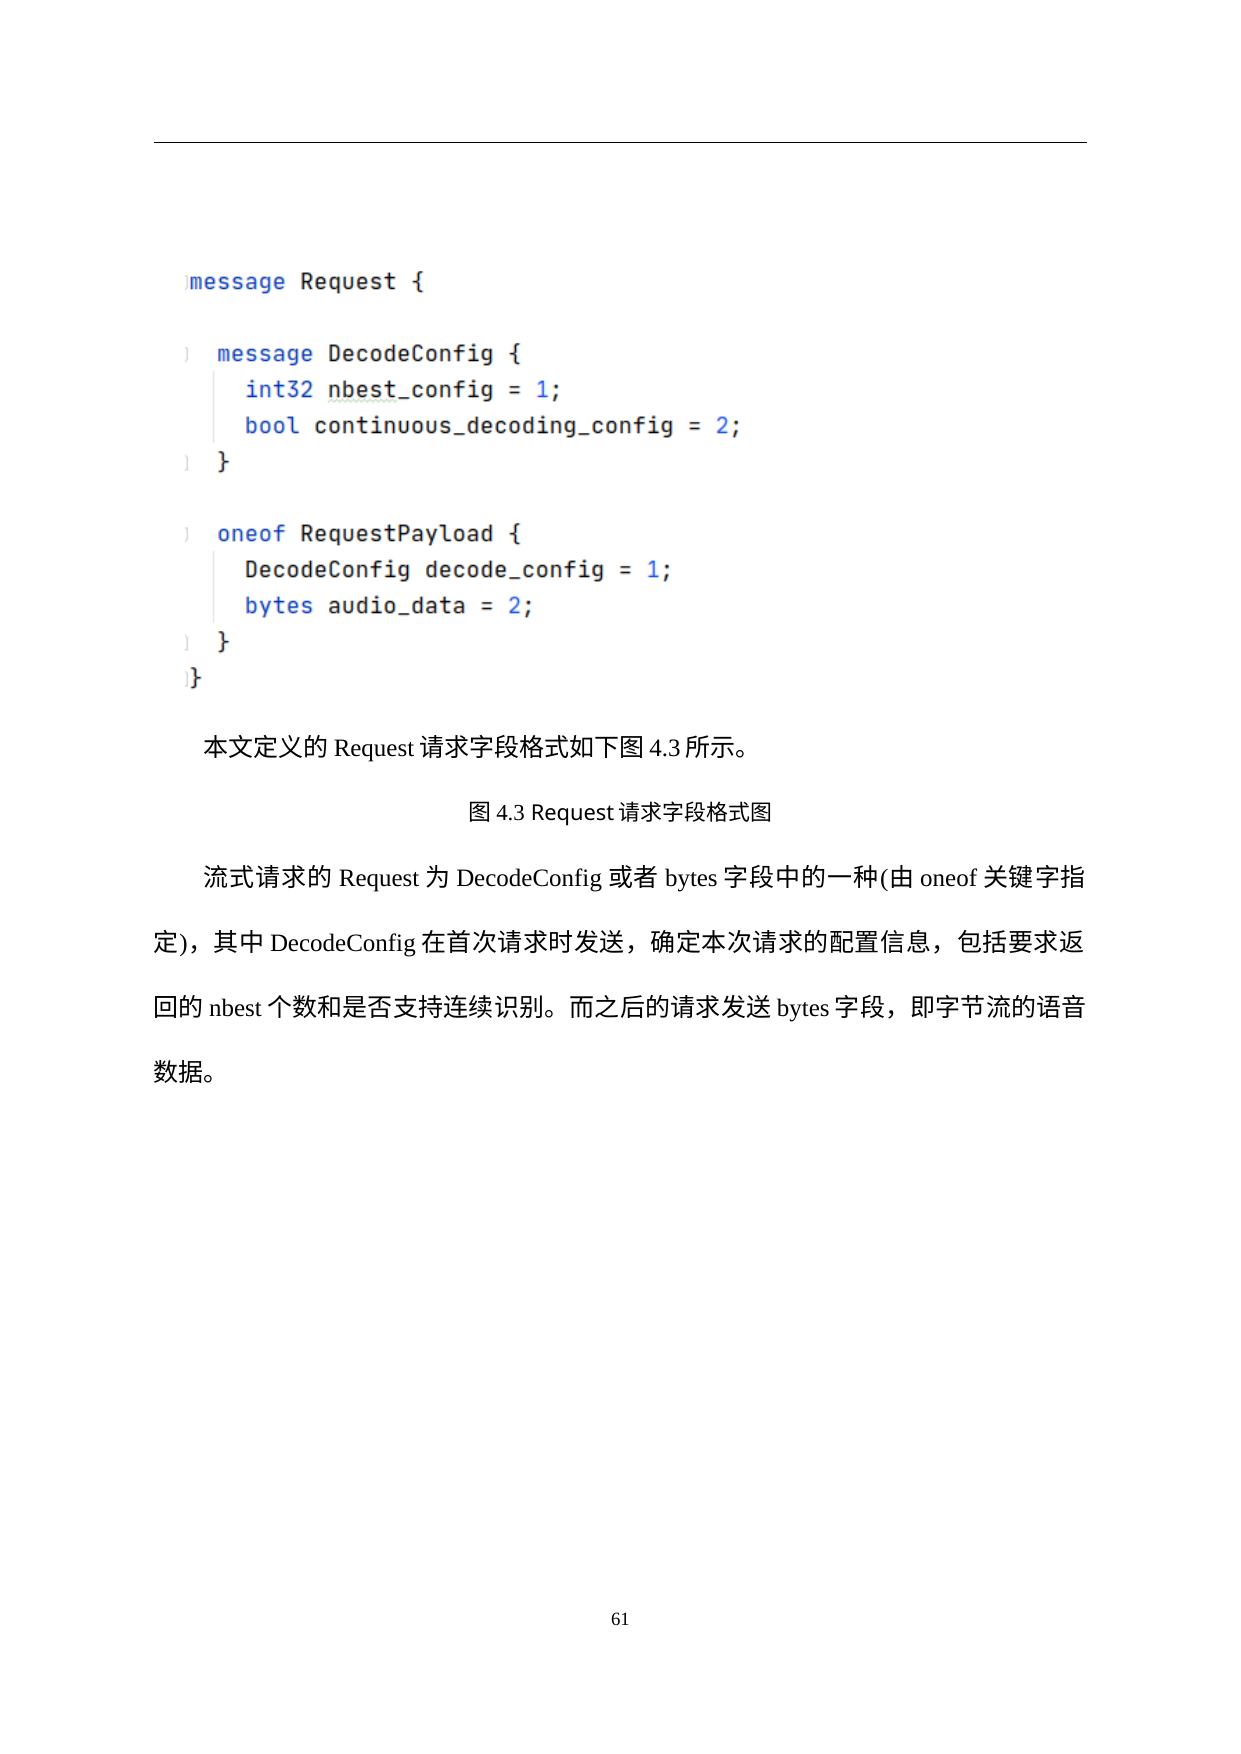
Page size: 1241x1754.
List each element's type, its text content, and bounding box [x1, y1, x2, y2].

text 图4.3 Request请求字段格式图 [153, 778, 1087, 843]
picture [184, 252, 1050, 709]
text 流式请求的Request为DecodeConfig或者bytes字段中的一种(由oneof关键字指定)，其中DecodeConfig在首次请求时发送，确定本次请求的配置信息，包括要求返回的nbest个数和是否支持连续识别。而之后的请求发送bytes字段，即字节流的语音数据。 [153, 843, 1087, 1103]
